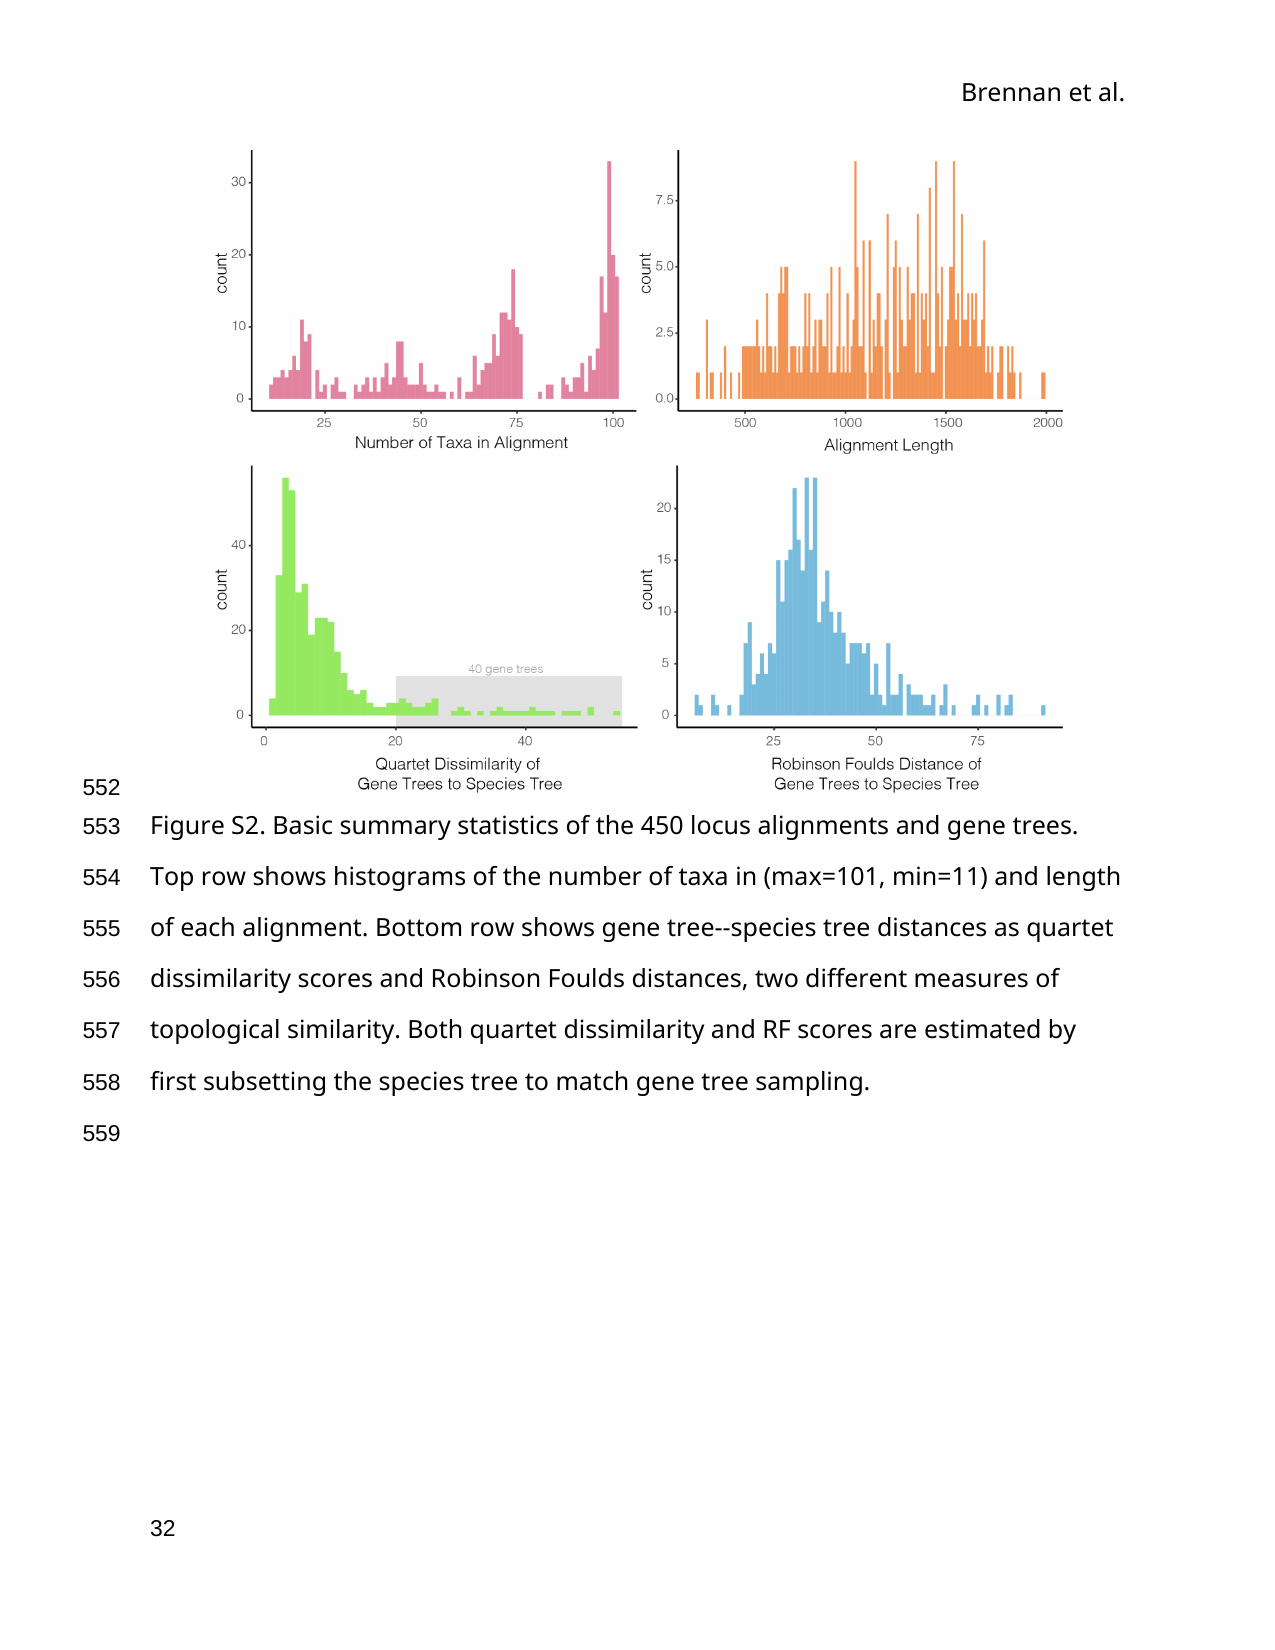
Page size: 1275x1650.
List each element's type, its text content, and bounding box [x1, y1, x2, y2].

picture [212, 150, 1063, 795]
text Figure S2. Basic summary statistics of the 450 locus alignments and gene trees. Top row shows histograms of the number of taxa in (max=101, min=11) and length of each alignment. Bottom row shows gene tree--species tree distances as quartet dissimilarity scores and Robinson Foulds distances, two different measures of topological similarity. Both quartet dissimilarity and RF scores are estimated by first subsetting the species tree to match gene tree sampling. [150, 808, 1125, 1097]
